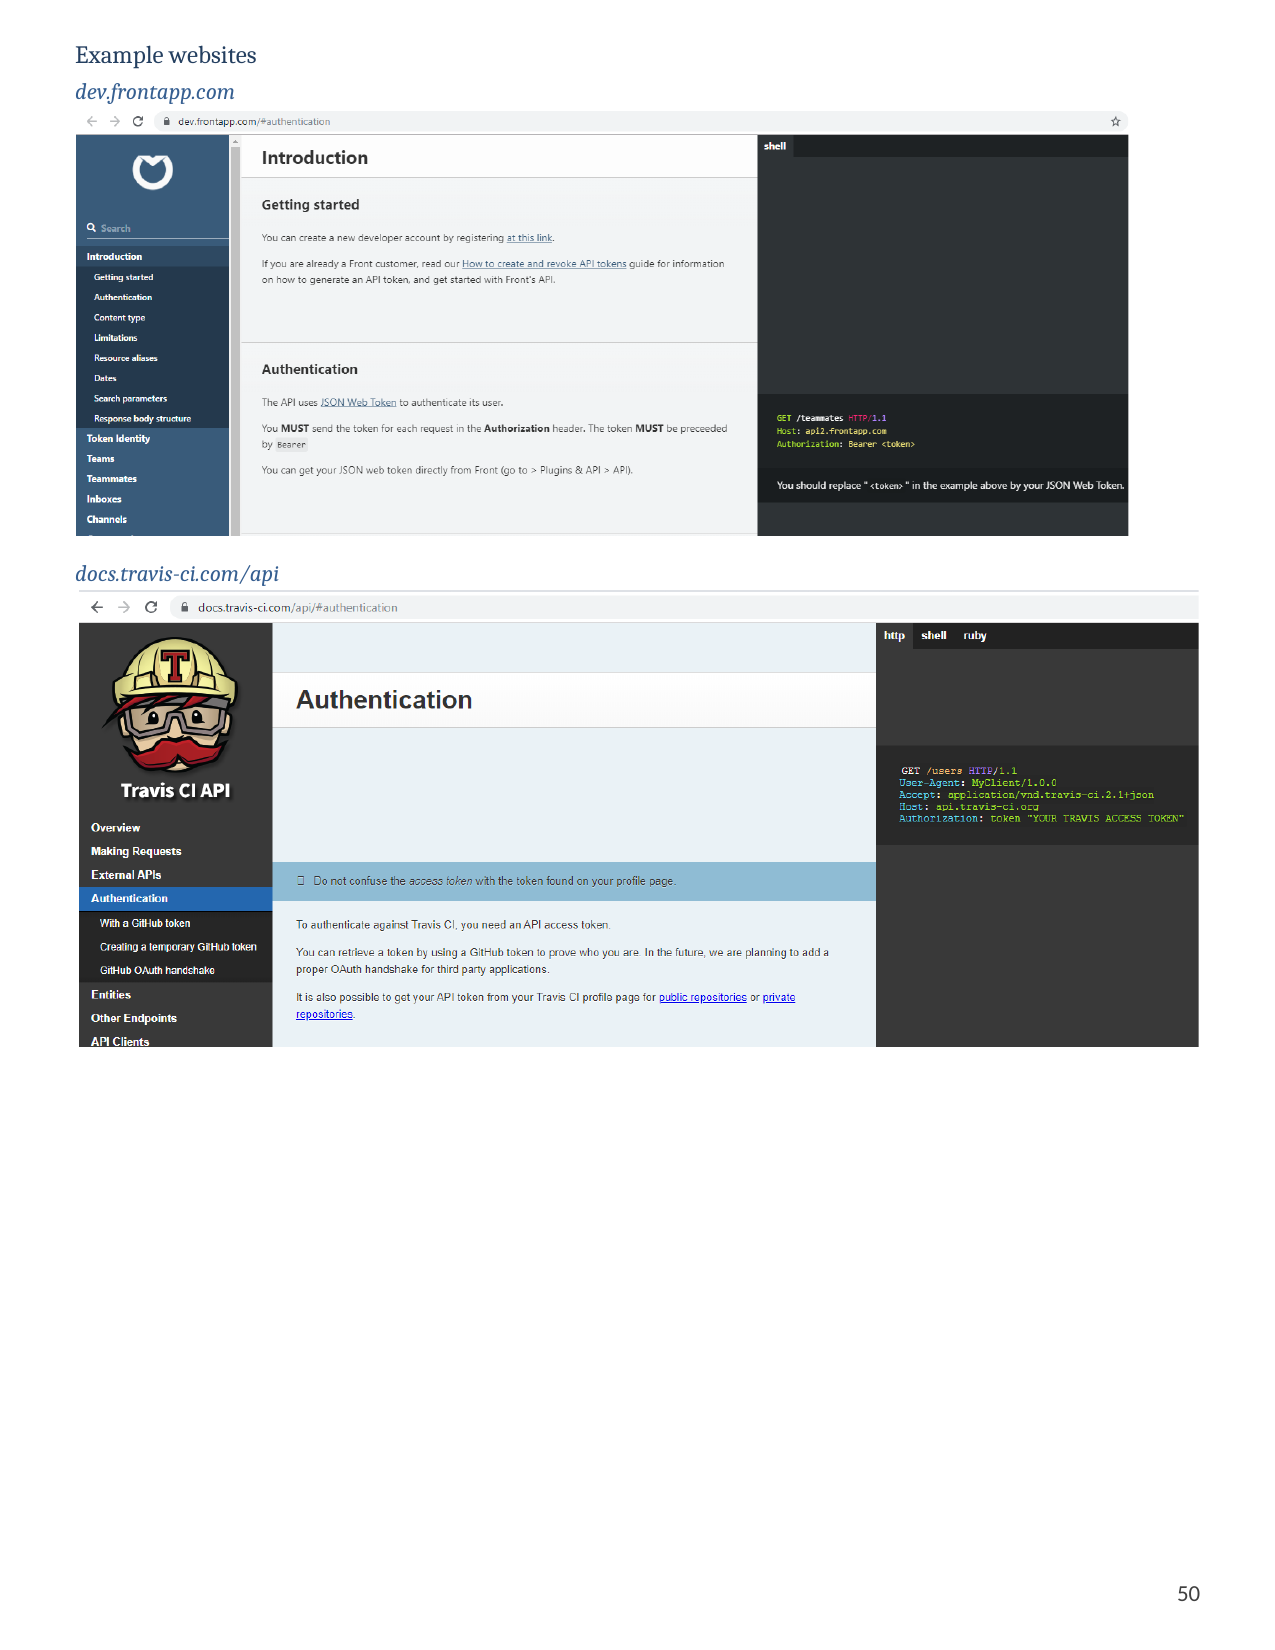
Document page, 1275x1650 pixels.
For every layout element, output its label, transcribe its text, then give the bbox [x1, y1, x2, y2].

subtitle Example websites [75, 41, 1200, 70]
picture [75, 590, 1199, 1047]
picture [75, 108, 1129, 536]
subtitle docs.travis-ci.com/api [75, 560, 1200, 587]
subtitle dev.frontapp.com [75, 78, 1200, 105]
